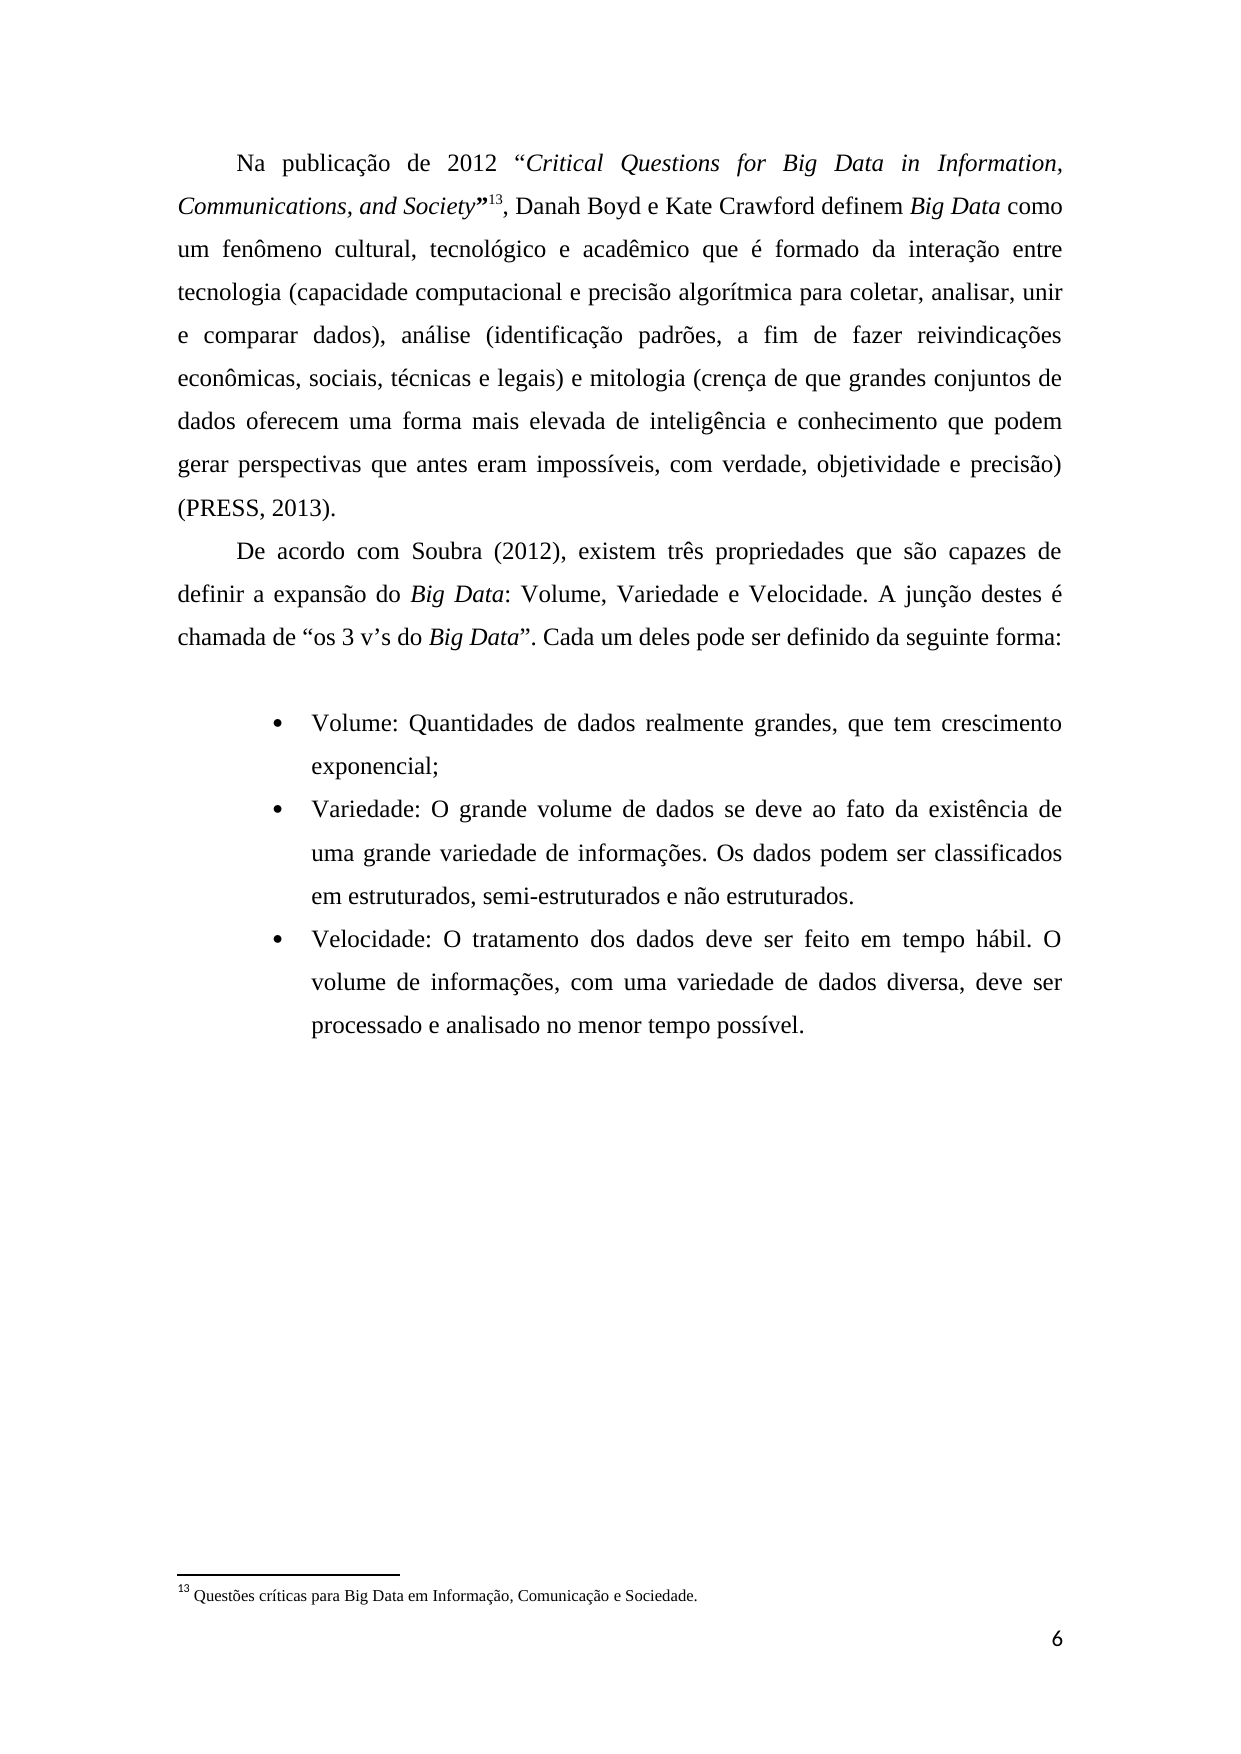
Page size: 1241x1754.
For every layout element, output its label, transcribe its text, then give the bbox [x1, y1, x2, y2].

text De acordo com Soubra (2012), existem três propriedades que são capazes de definir a expansão do Big Data: Volume, Variedade e Velocidade. A junção destes é chamada de “os 3 v’s do Big Data”. Cada um deles pode ser definido da seguinte forma: [177, 536, 1063, 651]
text Na publicação de 2012 “Critical Questions for Big Data in Information, Communications, and Society”, Danah Boyd e Kate Crawford definem Big Data como um fenômeno cultural, tecnológico e acadêmico que é formado da interação entre tecnologia (capacidade computacional e precisão algorítmica para coletar, analisar, unir e comparar dados), análise (identificação padrões, a fim de fazer reivindicações econômicas, sociais, técnicas e legais) e mitologia (crença de que grandes conjuntos de dados oferecem uma forma mais elevada de inteligência e conhecimento que podem gerar perspectivas que antes eram impossíveis, com verdade, objetividade e precisão) (PRESS, 2013). [177, 148, 1063, 521]
list Velocidade: O tratamento dos dados deve ser feito em tempo hábil. O volume de informações, com uma variedade de dados diversa, deve ser processado e analisado no menor tempo possível. [274, 924, 1063, 1039]
list Variedade: O grande volume de dados se deve ao fato da existência de uma grande variedade de informações. Os dados podem ser classificados em estruturados, semi-estruturados e não estruturados. [274, 794, 1063, 909]
list Volume: Quantidades de dados realmente grandes, que tem crescimento exponencial; [274, 708, 1063, 780]
